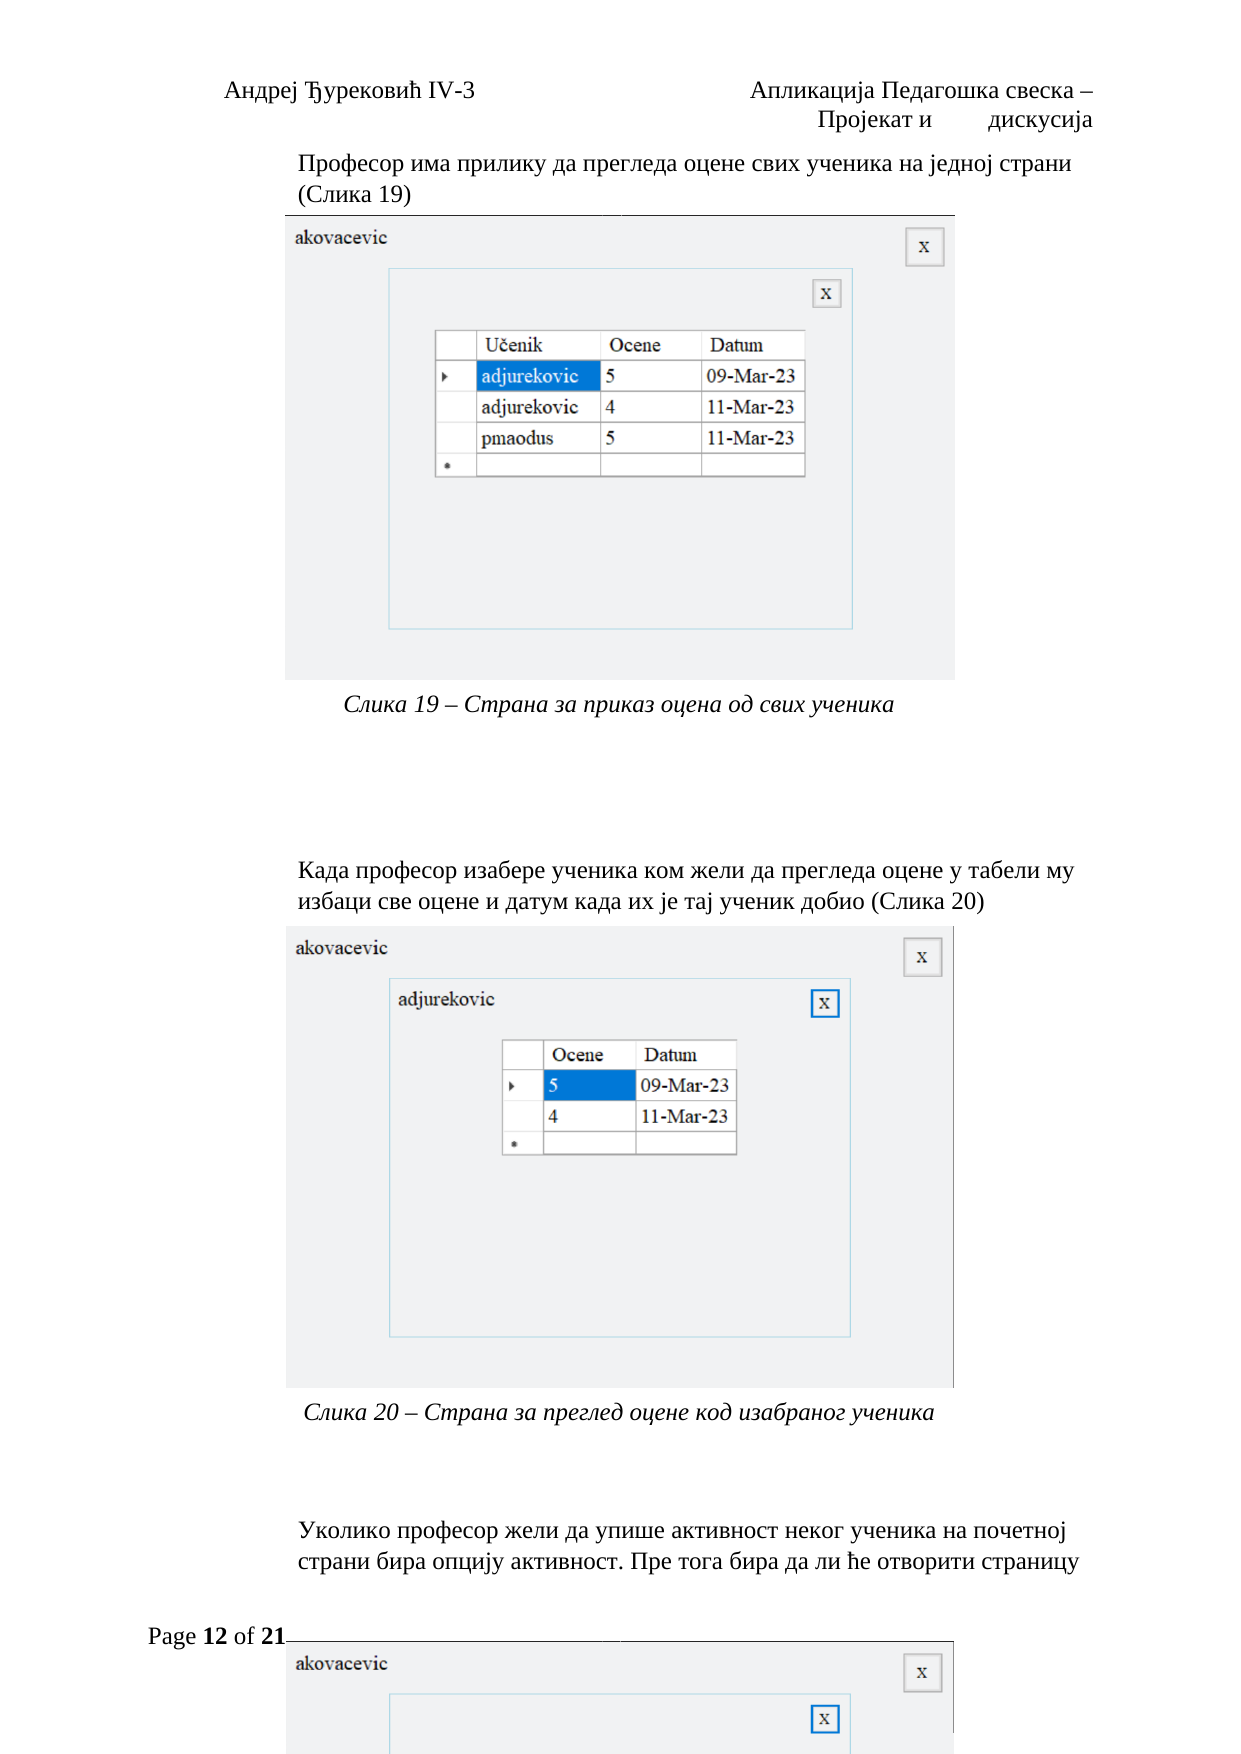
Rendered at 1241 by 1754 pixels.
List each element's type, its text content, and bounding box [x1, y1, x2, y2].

text Када професор изабере ученика ком жели да прегледа оцене у табели му избаци све оцене и датум када их је тај ученик добио (Слика 20) [298, 855, 1093, 915]
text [298, 1515, 1093, 1575]
picture [286, 1641, 954, 1754]
text Професор има прилику да прегледа оцене свих ученика на једној страни (Слика 19) [298, 148, 1093, 207]
picture [286, 926, 954, 1388]
picture [285, 215, 955, 680]
